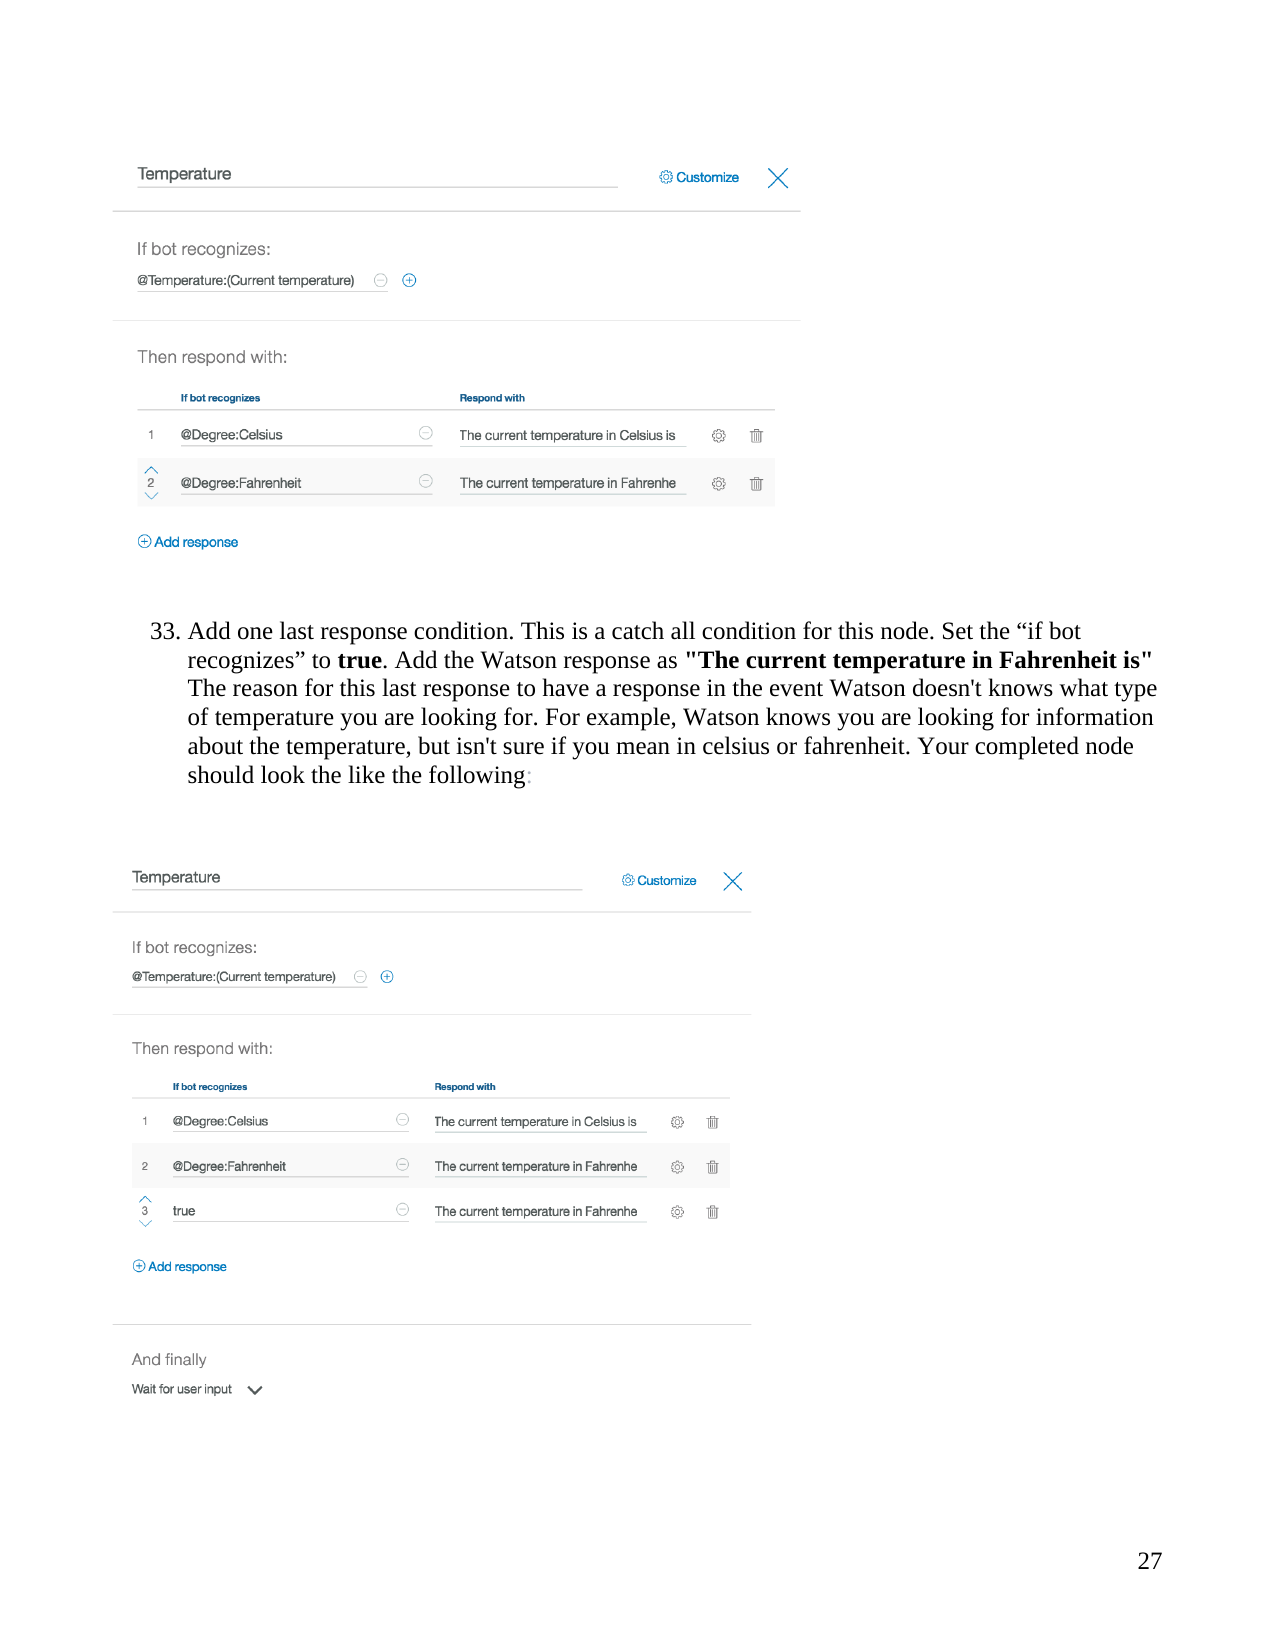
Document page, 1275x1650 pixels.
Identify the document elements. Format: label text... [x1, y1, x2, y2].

picture [112, 854, 752, 1428]
list Add one last response condition. This is a catch all condition for this node. Set the “if bot recognizes” to true. Add the Watson response as "The current temperature in Fahrenheit is" The reason for this last response to have a response in the event Watson doesn't knows what type of temperature you are looking for. For example, Watson knows you are looking for information about the temperature, but isn't sure if you mean in celsius or fahrenheit. Your completed node should look the like the following: [150, 616, 1162, 788]
picture [112, 150, 801, 598]
